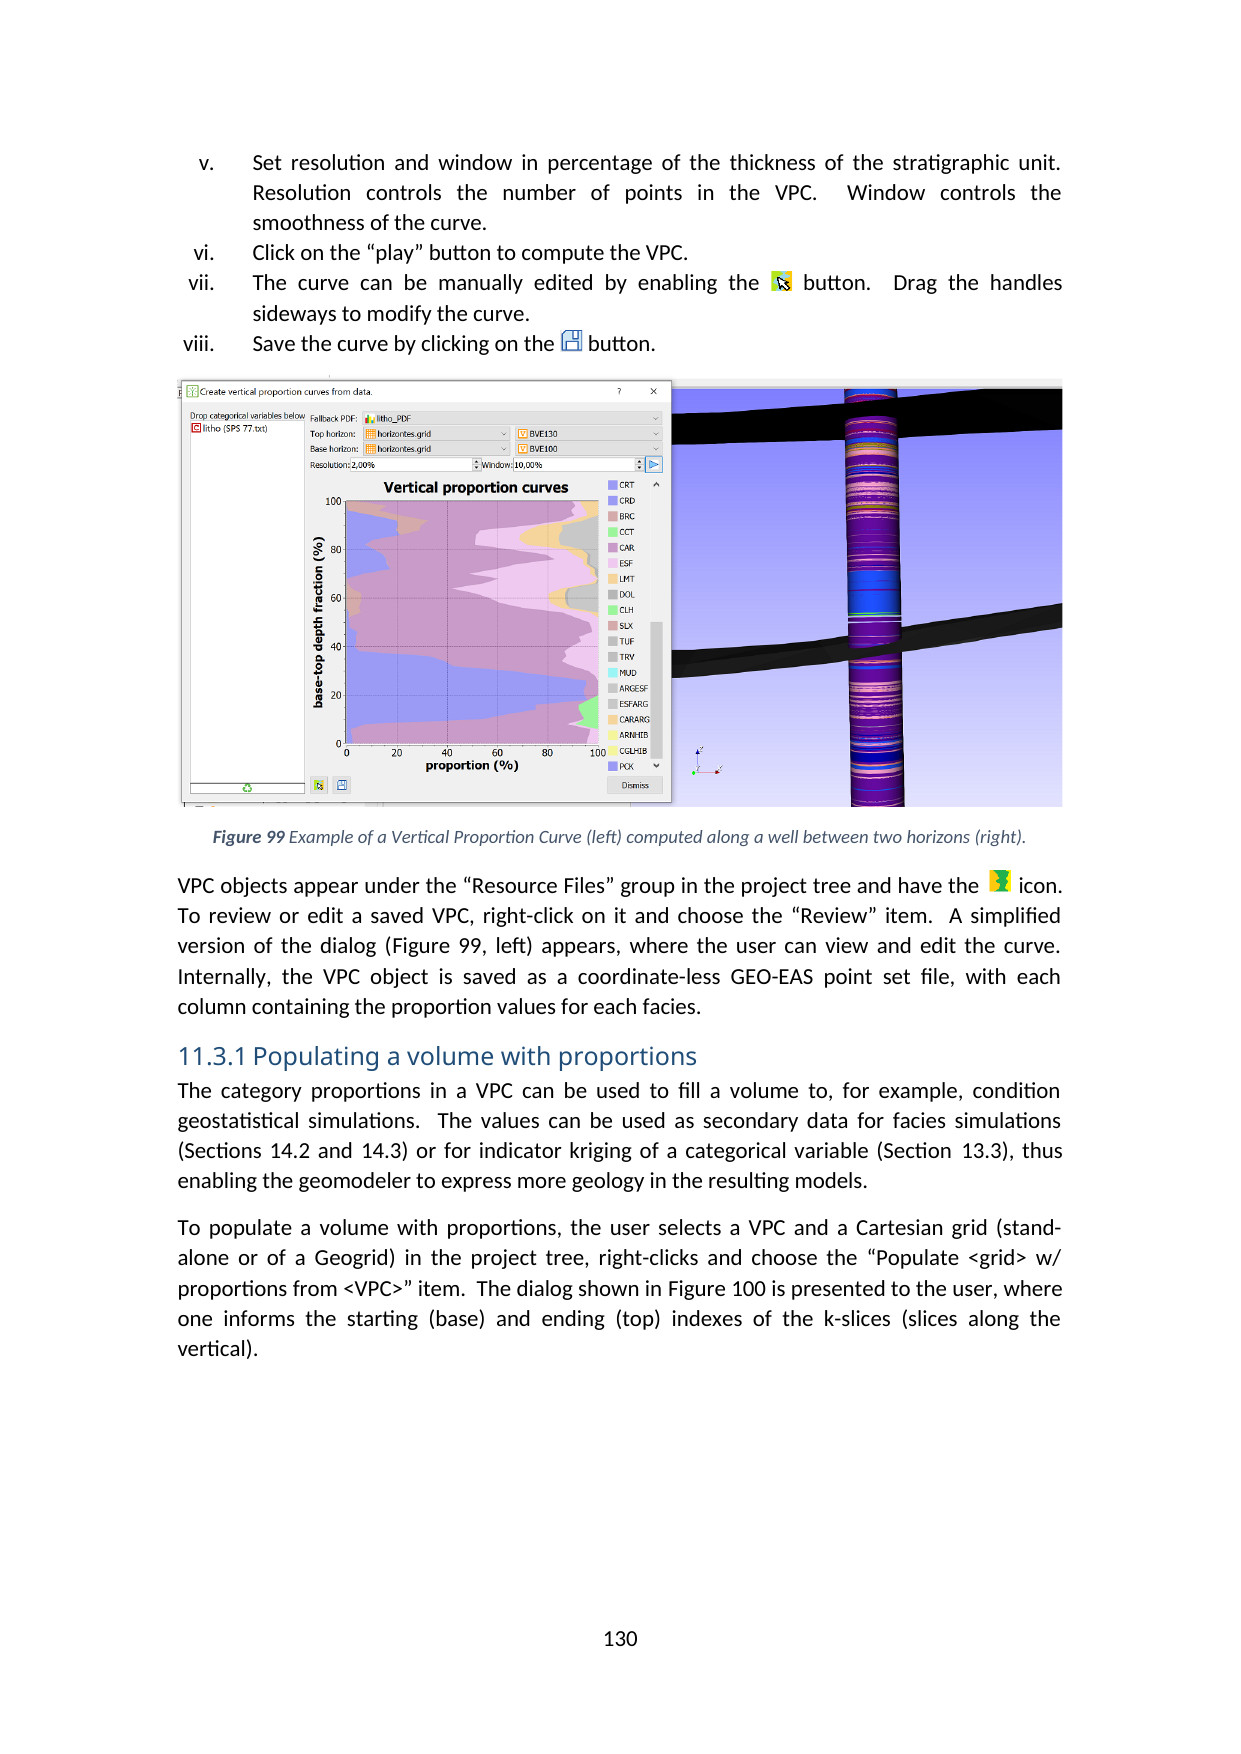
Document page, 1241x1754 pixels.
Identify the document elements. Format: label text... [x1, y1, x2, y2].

text The category proportions in a VPC can be used to fill a volume to, for example, condition geostatistical simulations. The values can be used as secondary data for facies simulations (Sections 14.2 and 14.3) or for indicator kriging of a categorical variable (Section 13.3), thus enabling the geomodeler to express more geology in the resulting models. [177, 1076, 1063, 1194]
text To populate a volume with proportions, the user selects a VPC and a Cartesian grid (stand-alone or of a Geogrid) in the project tree, right-clicks and choose the “Populate <grid> w/ proportions from <VPC>” item. The dialog shown in Figure 100 is presented to the user, where one informs the starting (base) and ending (top) indexes of the k-slices (slices along the vertical). [177, 1213, 1063, 1362]
list Click on the “play” button to compute the VPC. [215, 238, 1063, 266]
text Figure 99 Example of a Vertical Proportion Curve (left) computed along a well between two horizons (right). [177, 825, 1063, 848]
subtitle Populating a volume with proportions [177, 1039, 1063, 1073]
picture [560, 330, 583, 352]
picture [177, 375, 1063, 807]
picture [771, 271, 793, 291]
list Set resolution and window in percentage of the thickness of the stratigraphic unit. Resolution controls the number of points in the VPC. Window controls the smoothness of the curve. [215, 148, 1063, 236]
list The curve can be manually edited by enabling the button. Drag the handles sideways to modify the curve. [215, 268, 1063, 327]
text VPC objects appear under the “Resource Files” group in the project tree and have the icon. To review or edit a saved VPC, right-click on it and choose the “Review” item. A simplified version of the dialog (Figure 99, left) appears, where the user can view and edit the curve. Internally, the VPC object is saved as a coordinate-less GEO-EAS point set file, with each column containing the proportion values for each facies. [177, 869, 1063, 1020]
list Save the curve by clicking on the button. [215, 329, 1063, 357]
picture [986, 869, 1013, 894]
